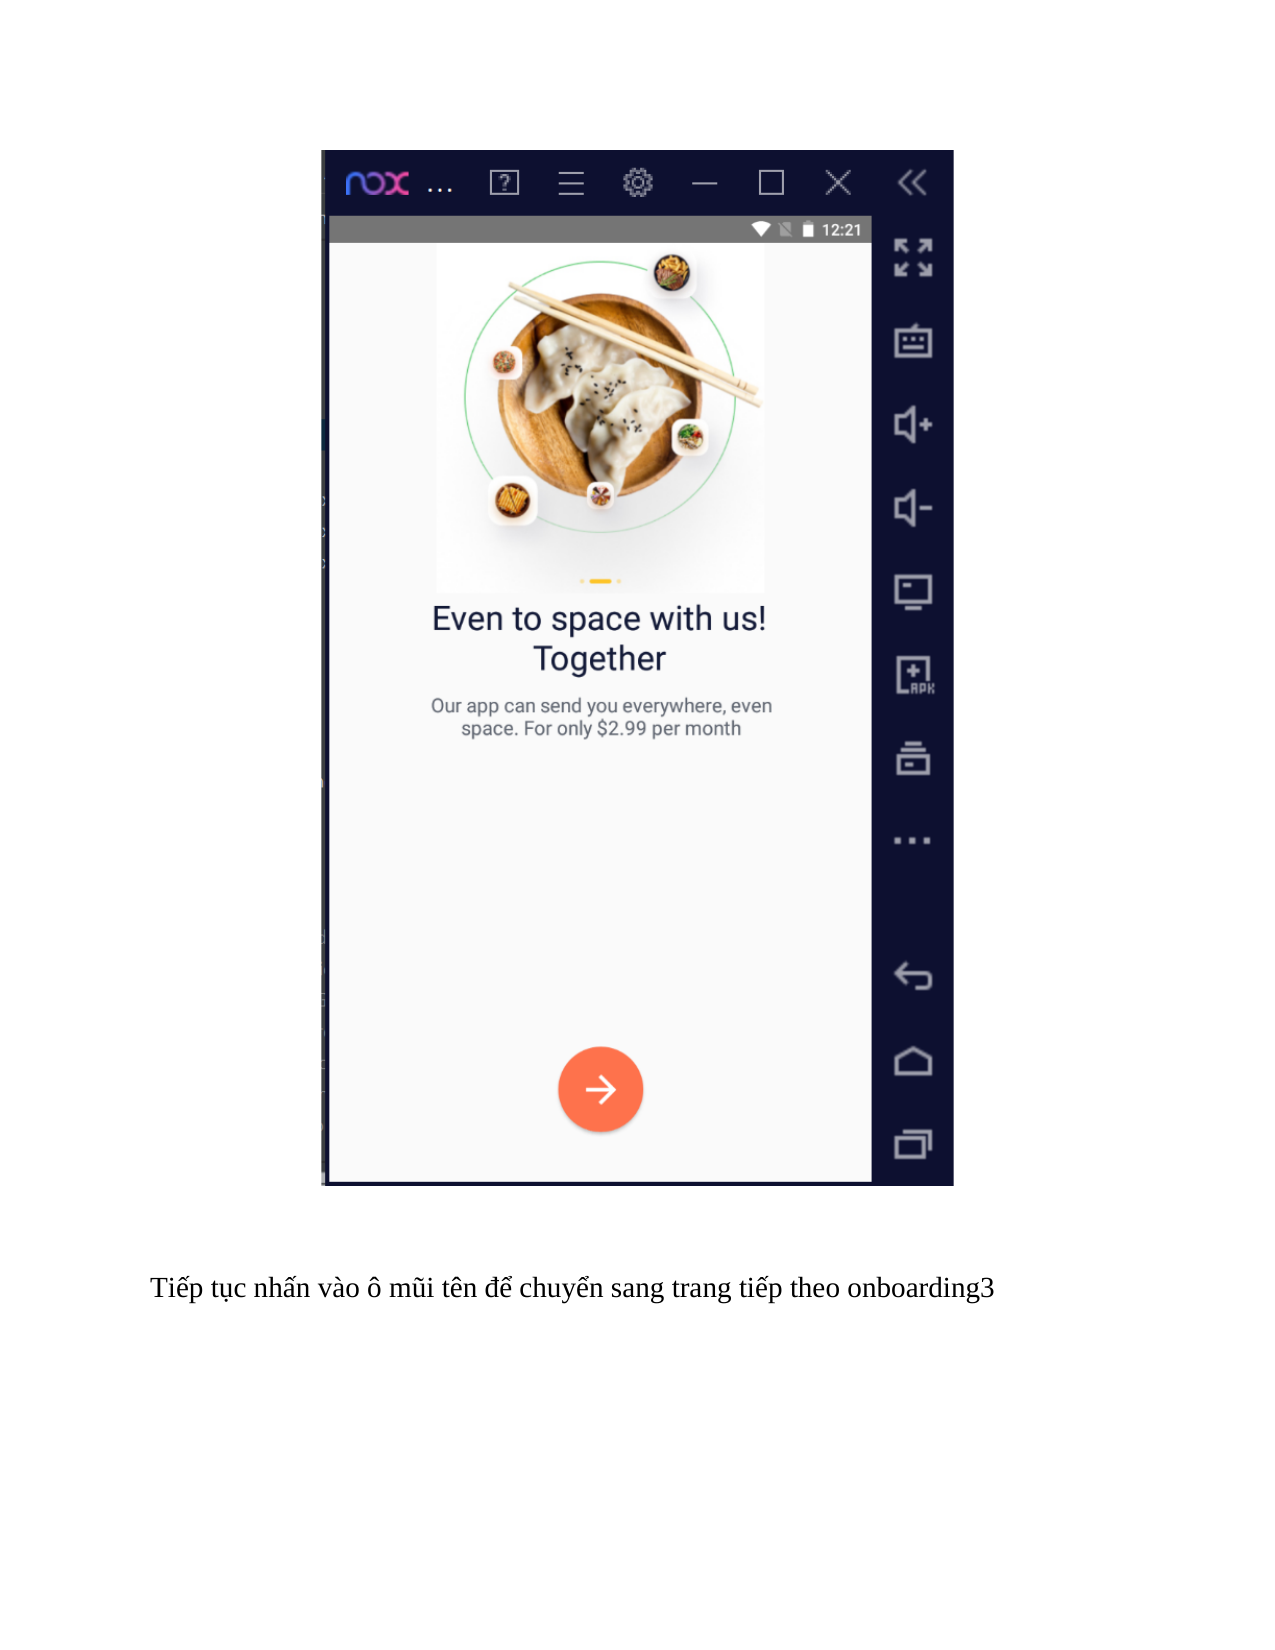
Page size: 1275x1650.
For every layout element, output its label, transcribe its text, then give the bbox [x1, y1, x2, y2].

text Tiếp tục nhấn vào ô mũi tên để chuyển sang trang tiếp theo onboarding3 [150, 1270, 1125, 1303]
picture [321, 150, 954, 1186]
